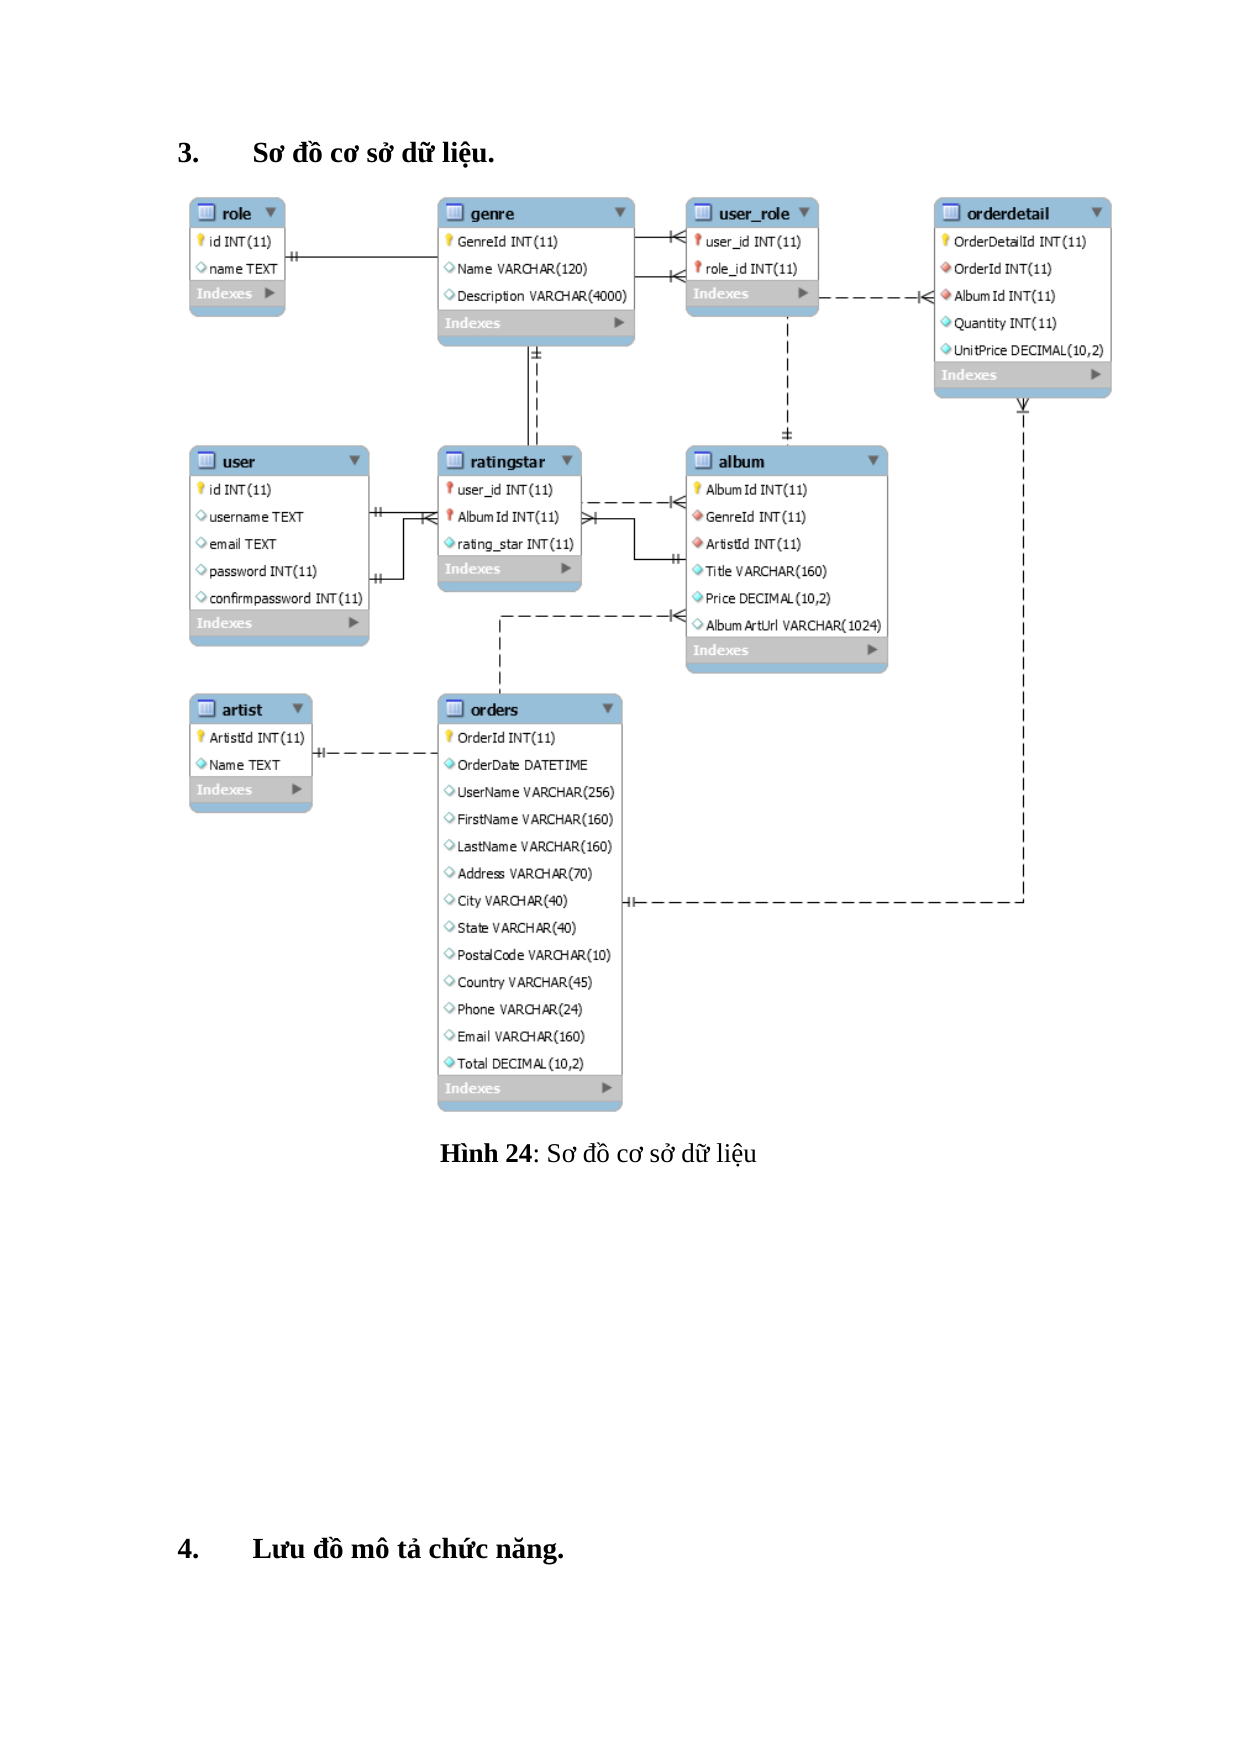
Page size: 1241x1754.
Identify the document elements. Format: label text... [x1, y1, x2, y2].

text Hình 24: Sơ đồ cơ sở dữ liệu [440, 1137, 1122, 1168]
subtitle Sơ đồ cơ sở dữ liệu. [177, 135, 1122, 168]
picture [177, 185, 1123, 1123]
list 4. Lưu đồ mô tả chức năng. [177, 1531, 1122, 1565]
